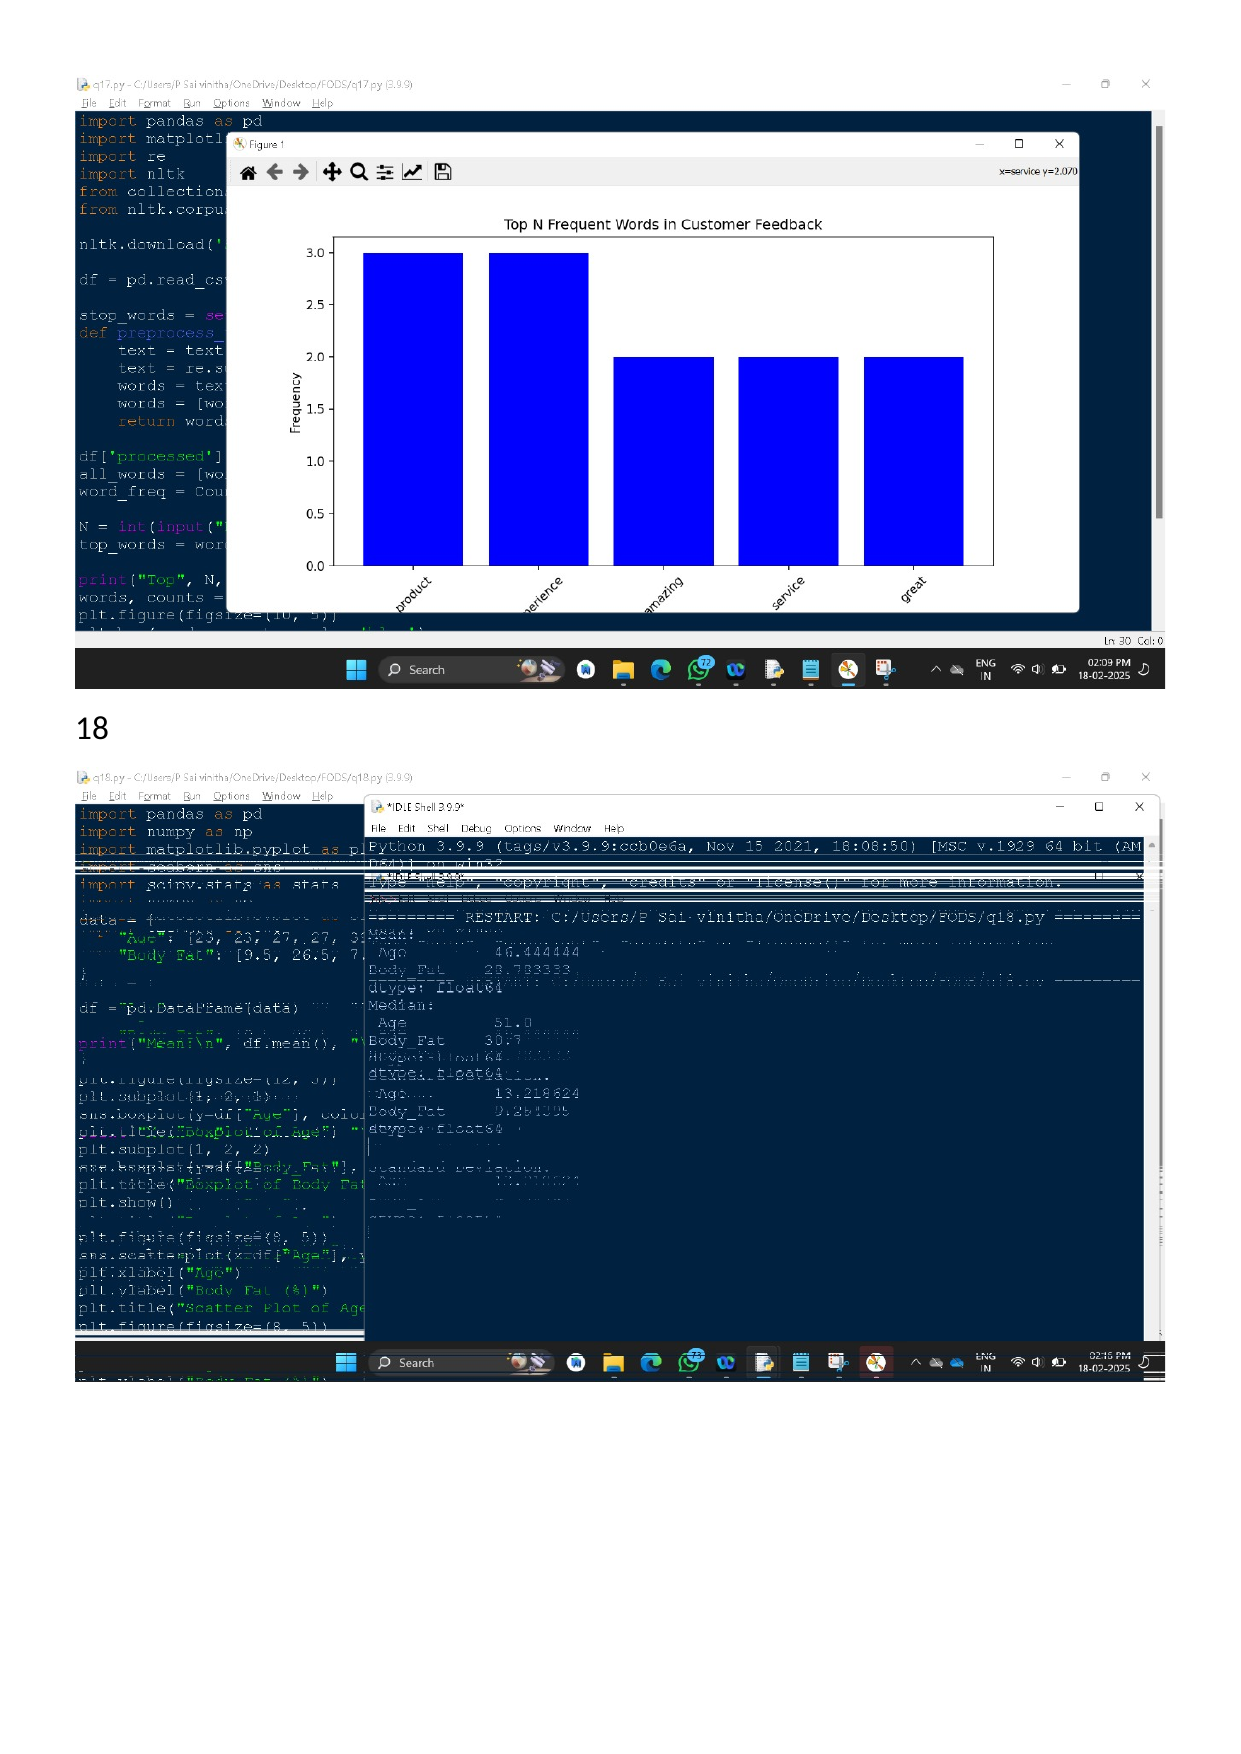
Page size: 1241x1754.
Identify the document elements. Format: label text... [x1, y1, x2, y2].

picture [75, 75, 1166, 689]
text 18 [75, 707, 1165, 748]
picture [75, 767, 1166, 1382]
